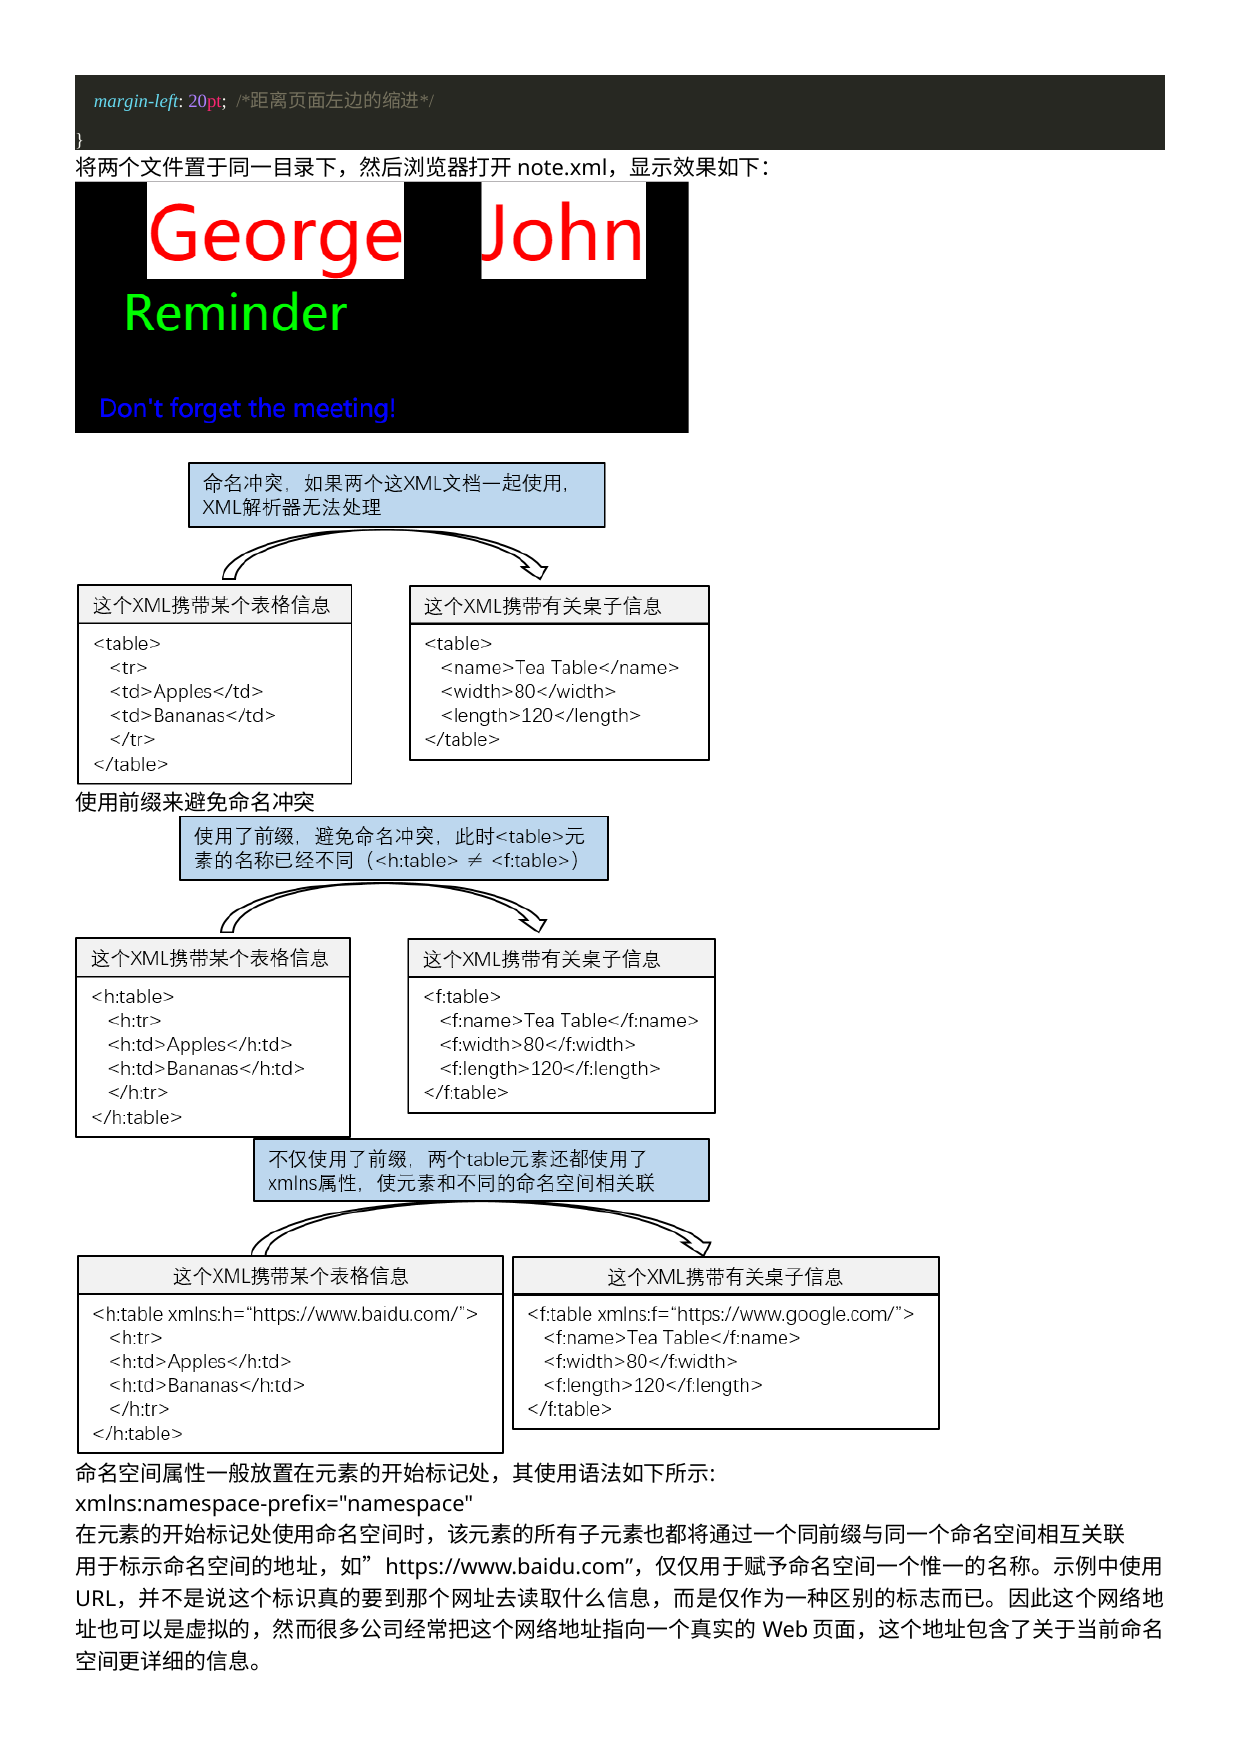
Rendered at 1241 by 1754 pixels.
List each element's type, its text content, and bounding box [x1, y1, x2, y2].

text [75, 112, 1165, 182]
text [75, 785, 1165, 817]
picture [75, 462, 712, 785]
picture [75, 181, 689, 433]
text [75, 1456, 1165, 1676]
text margin-left: 20pt; /*距离页面左边的缩进*/ [75, 75, 1165, 112]
picture [75, 816, 941, 1456]
